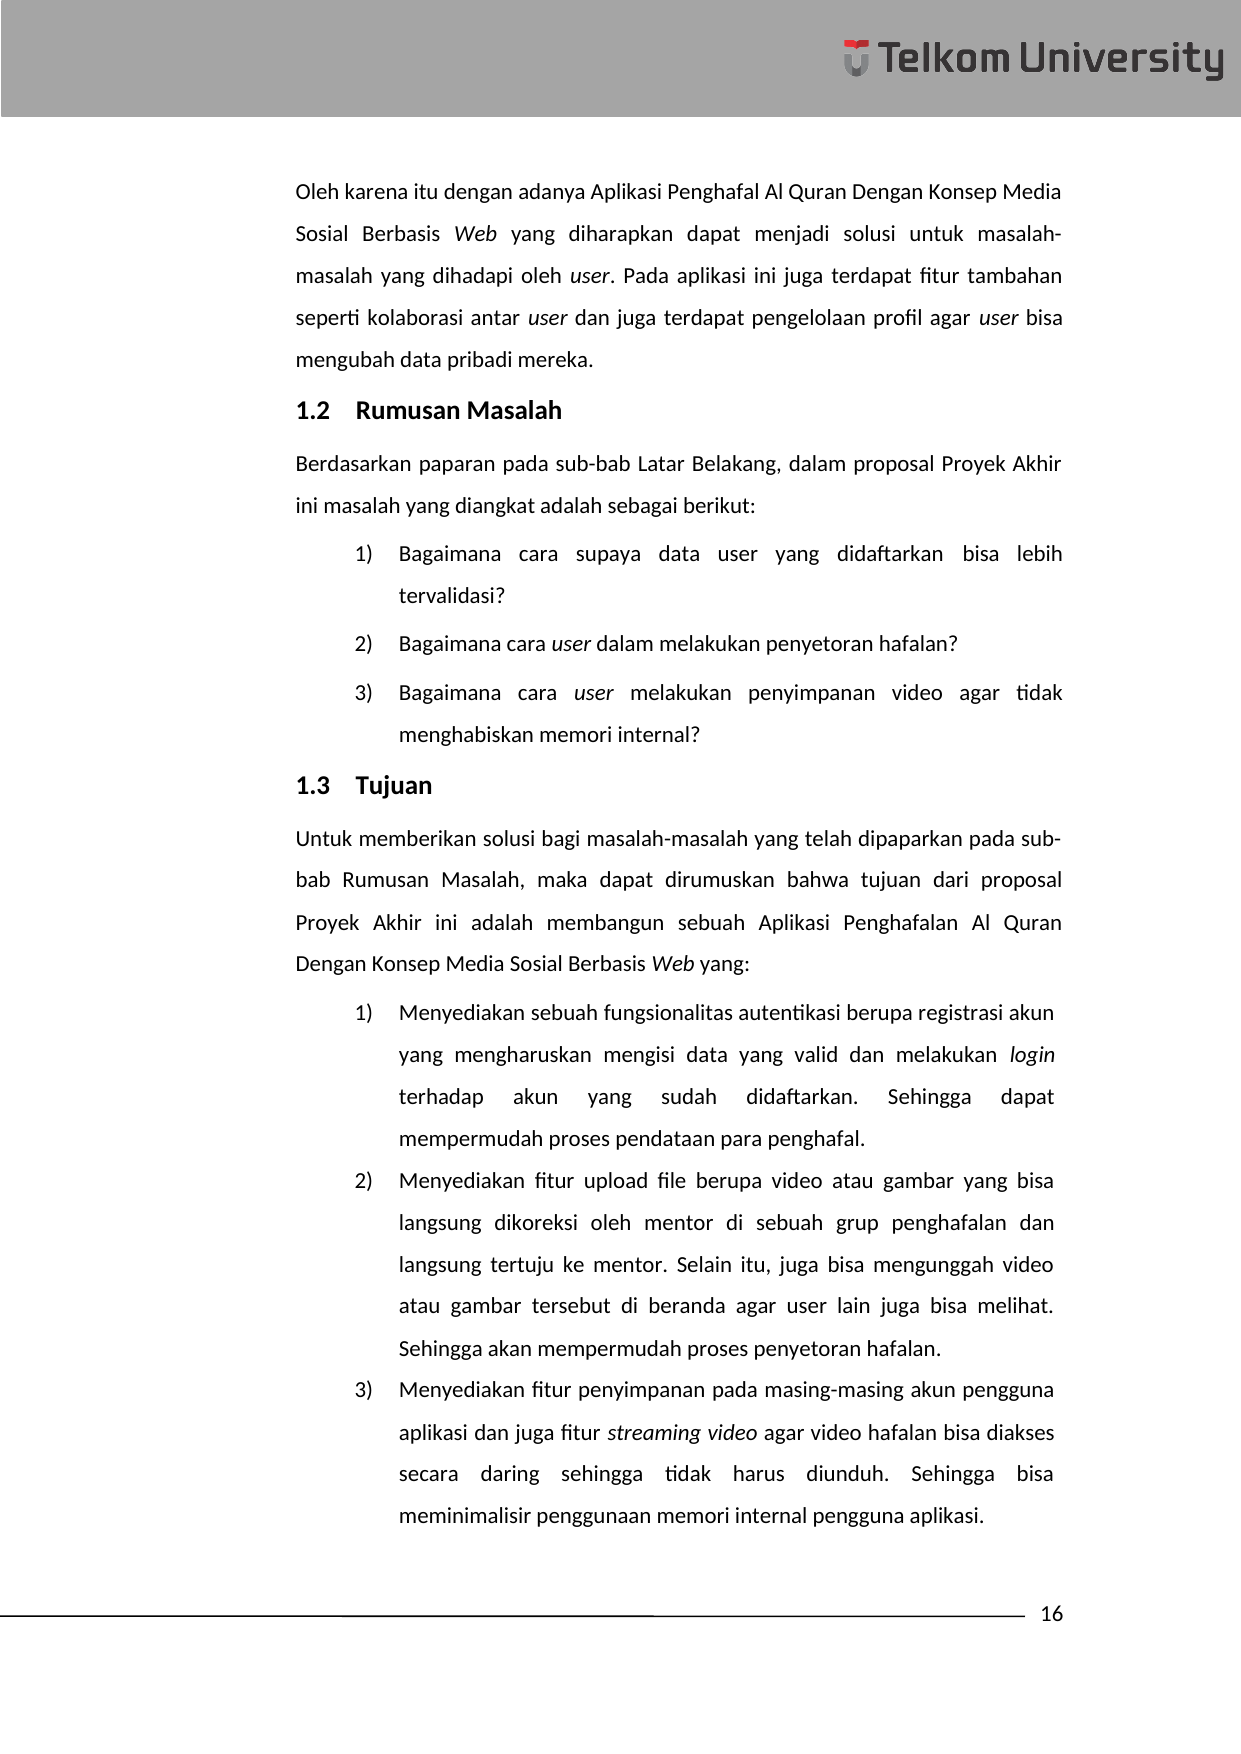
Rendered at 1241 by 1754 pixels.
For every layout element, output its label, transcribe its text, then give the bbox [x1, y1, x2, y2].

text Berdasarkan paparan pada sub-bab Latar Belakang, dalam proposal Proyek Akhir ini masalah yang diangkat adalah sebagai berikut: [295, 449, 1063, 519]
subtitle Tujuan [295, 768, 1063, 801]
text Untuk memberikan solusi bagi masalah-masalah yang telah dipaparkan pada sub-bab Rumusan Masalah, maka dapat dirumuskan bahwa tujuan dari proposal Proyek Akhir ini adalah membangun sebuah Aplikasi Penghafalan Al Quran Dengan Konsep Media Sosial Berbasis Web yang: [295, 824, 1063, 978]
list Bagaimana cara user melakukan penyimpanan video agar tidak menghabiskan memori internal? [354, 678, 1063, 748]
list Bagaimana cara supaya data user yang didaftarkan bisa lebih tervalidasi? [354, 539, 1063, 609]
subtitle Rumusan Masalah [295, 393, 1063, 426]
list Menyediakan fitur upload file berupa video atau gambar yang bisa langsung dikoreksi oleh mentor di sebuah grup penghafalan dan langsung tertuju ke mentor. Selain itu, juga bisa mengunggah video atau gambar tersebut di beranda agar user lain juga bisa melihat. Sehingga akan mempermudah proses penyetoran hafalan. [354, 1166, 1055, 1362]
list Menyediakan sebuah fungsionalitas autentikasi berupa registrasi akun yang mengharuskan mengisi data yang valid dan melakukan login terhadap akun yang sudah didaftarkan. Sehingga dapat mempermudah proses pendataan para penghafal. [354, 998, 1055, 1152]
list Bagaimana cara user dalam melakukan penyetoran hafalan? [354, 629, 1063, 657]
text Oleh karena itu dengan adanya Aplikasi Penghafal Al Quran Dengan Konsep Media Sosial Berbasis Web yang diharapkan dapat menjadi solusi untuk masalah-masalah yang dihadapi oleh user. Pada aplikasi ini juga terdapat fitur tambahan seperti kolaborasi antar user dan juga terdapat pengelolaan profil agar user bisa mengubah data pribadi mereka. [295, 177, 1063, 373]
picture [844, 40, 1224, 81]
list Menyediakan fitur penyimpanan pada masing-masing akun pengguna aplikasi dan juga fitur streaming video agar video hafalan bisa diakses secara daring sehingga tidak harus diunduh. Sehingga bisa meminimalisir penggunaan memori internal pengguna aplikasi. [354, 1376, 1055, 1529]
